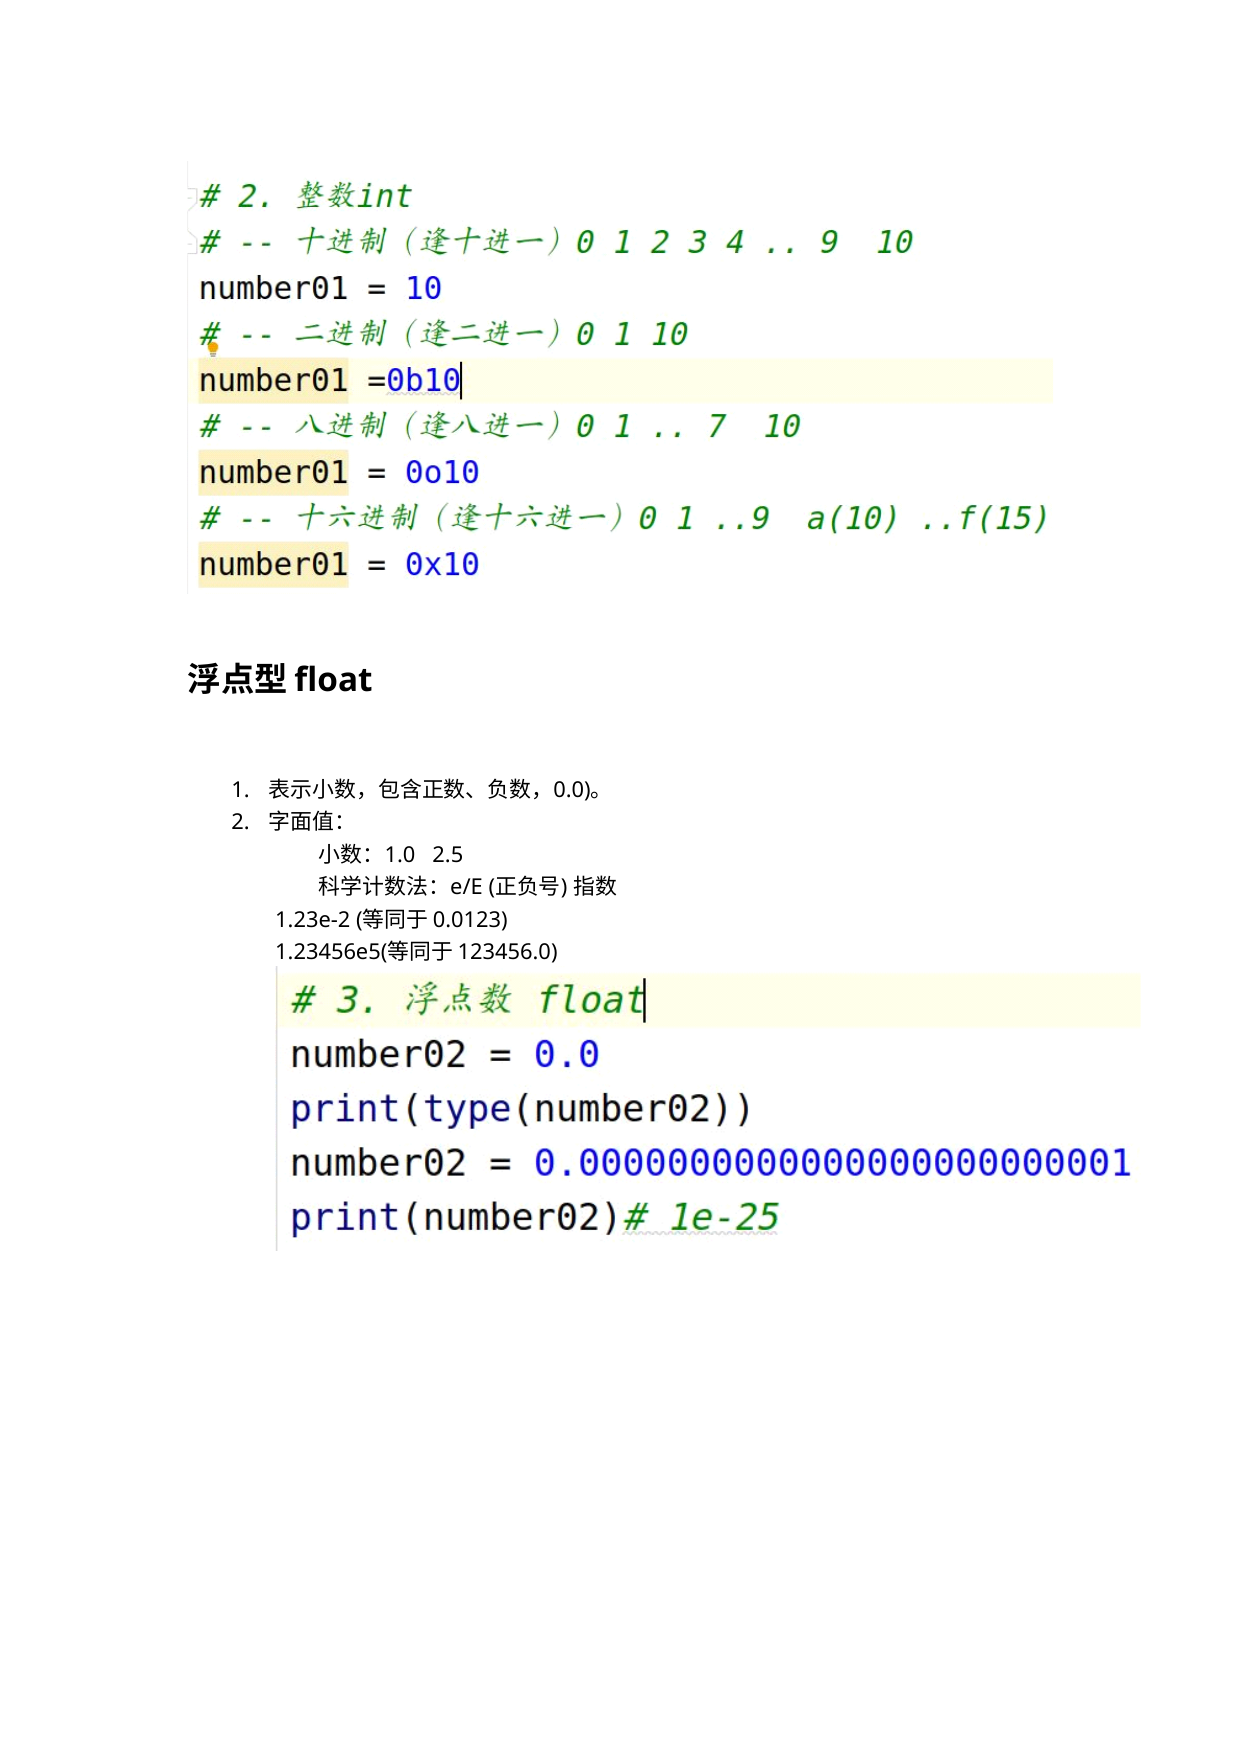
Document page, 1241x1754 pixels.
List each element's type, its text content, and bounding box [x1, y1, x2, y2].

subtitle 浮点型float [187, 644, 1053, 709]
text 科学计数法：e/E (正负号) 指数 [275, 869, 1053, 901]
text 1.23456e5(等同于123456.0) [187, 934, 1053, 966]
list 表示小数，包含正数、负数，0.0)。 [231, 771, 1053, 804]
text 1.23e-2 (等同于0.0123) [187, 901, 1053, 934]
list 字面值： [231, 804, 1053, 836]
text 小数：1.0 2.5 [275, 836, 1053, 869]
